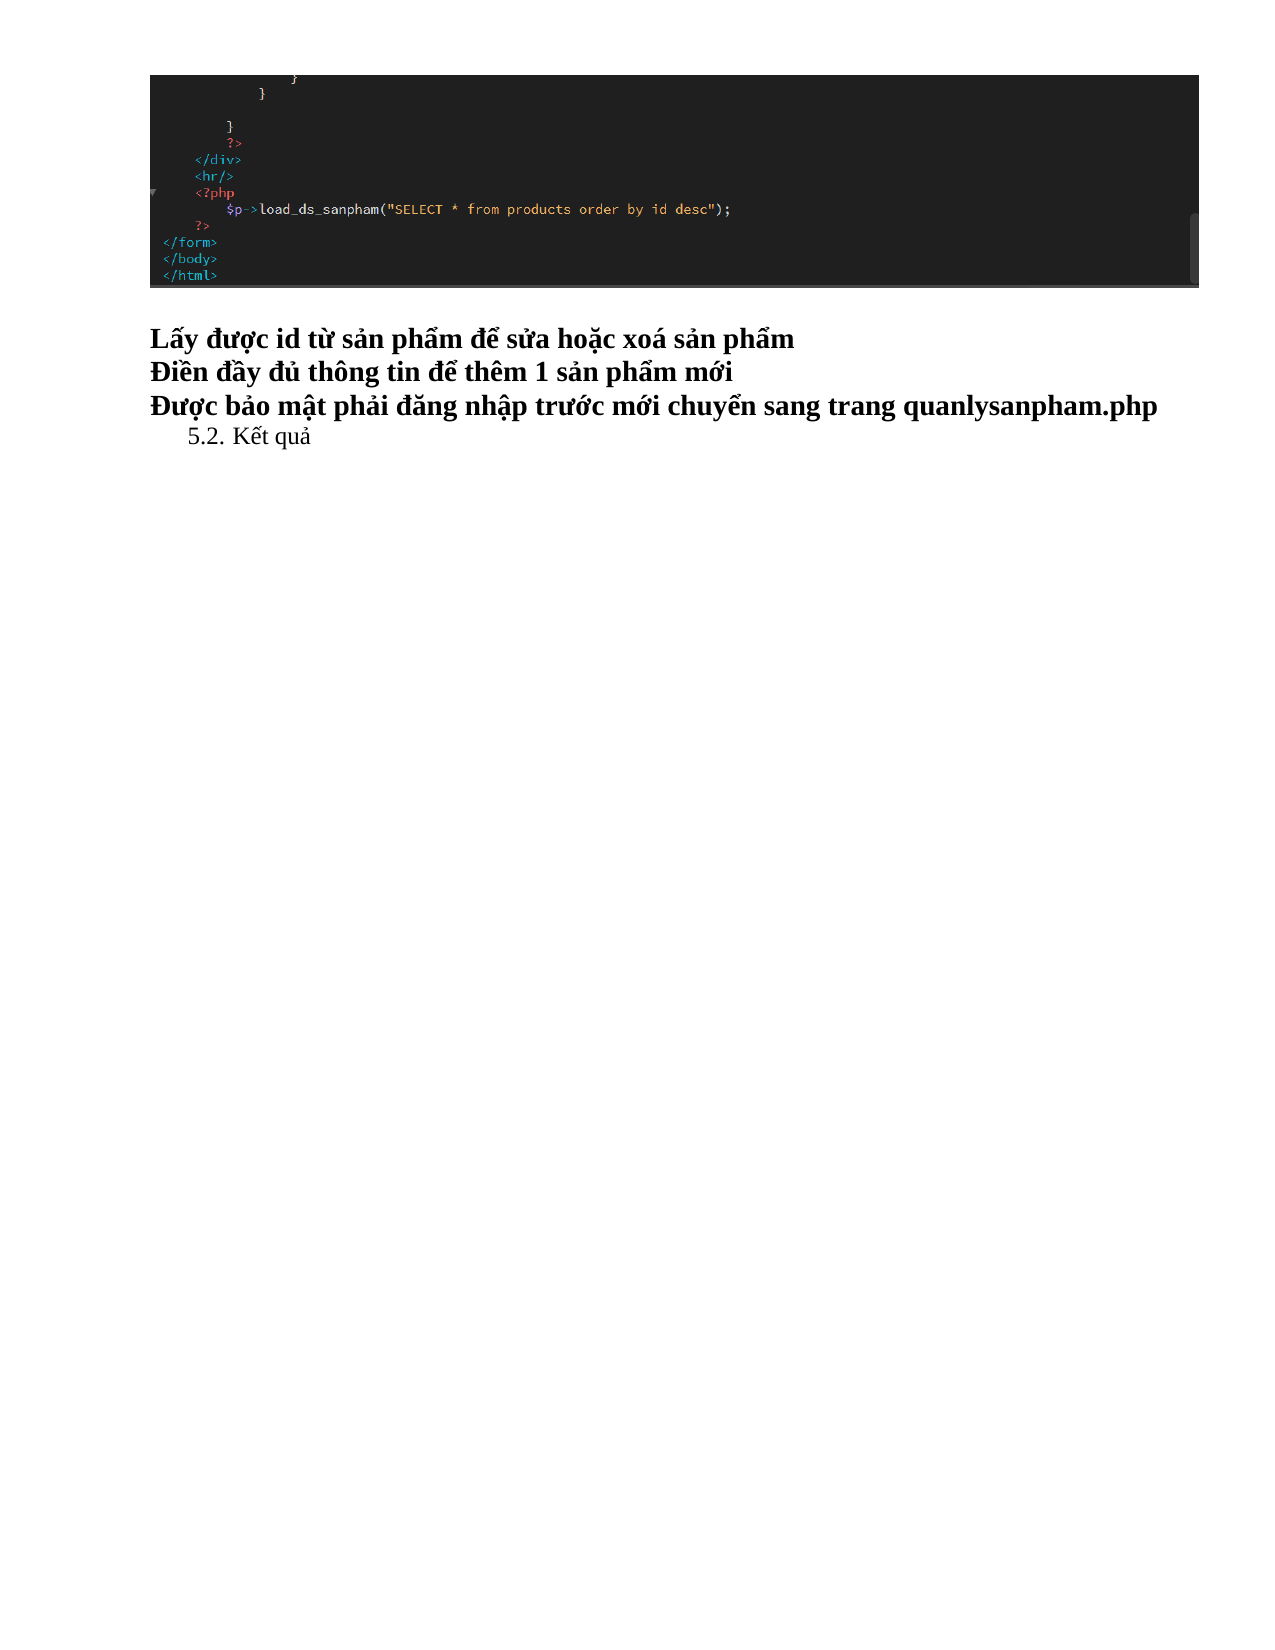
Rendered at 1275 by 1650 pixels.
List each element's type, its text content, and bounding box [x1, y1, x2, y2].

picture [150, 75, 1199, 288]
text Được bảo mật phải đăng nhập trước mới chuyển sang trang quanlysanpham.php [150, 388, 1200, 421]
subtitle Kết quả [187, 421, 1200, 450]
text Lấy được id từ sản phẩm để sửa hoặc xoá sản phẩm [150, 321, 1200, 354]
text Điền đầy đủ thông tin để thêm 1 sản phẩm mới [150, 354, 1200, 388]
